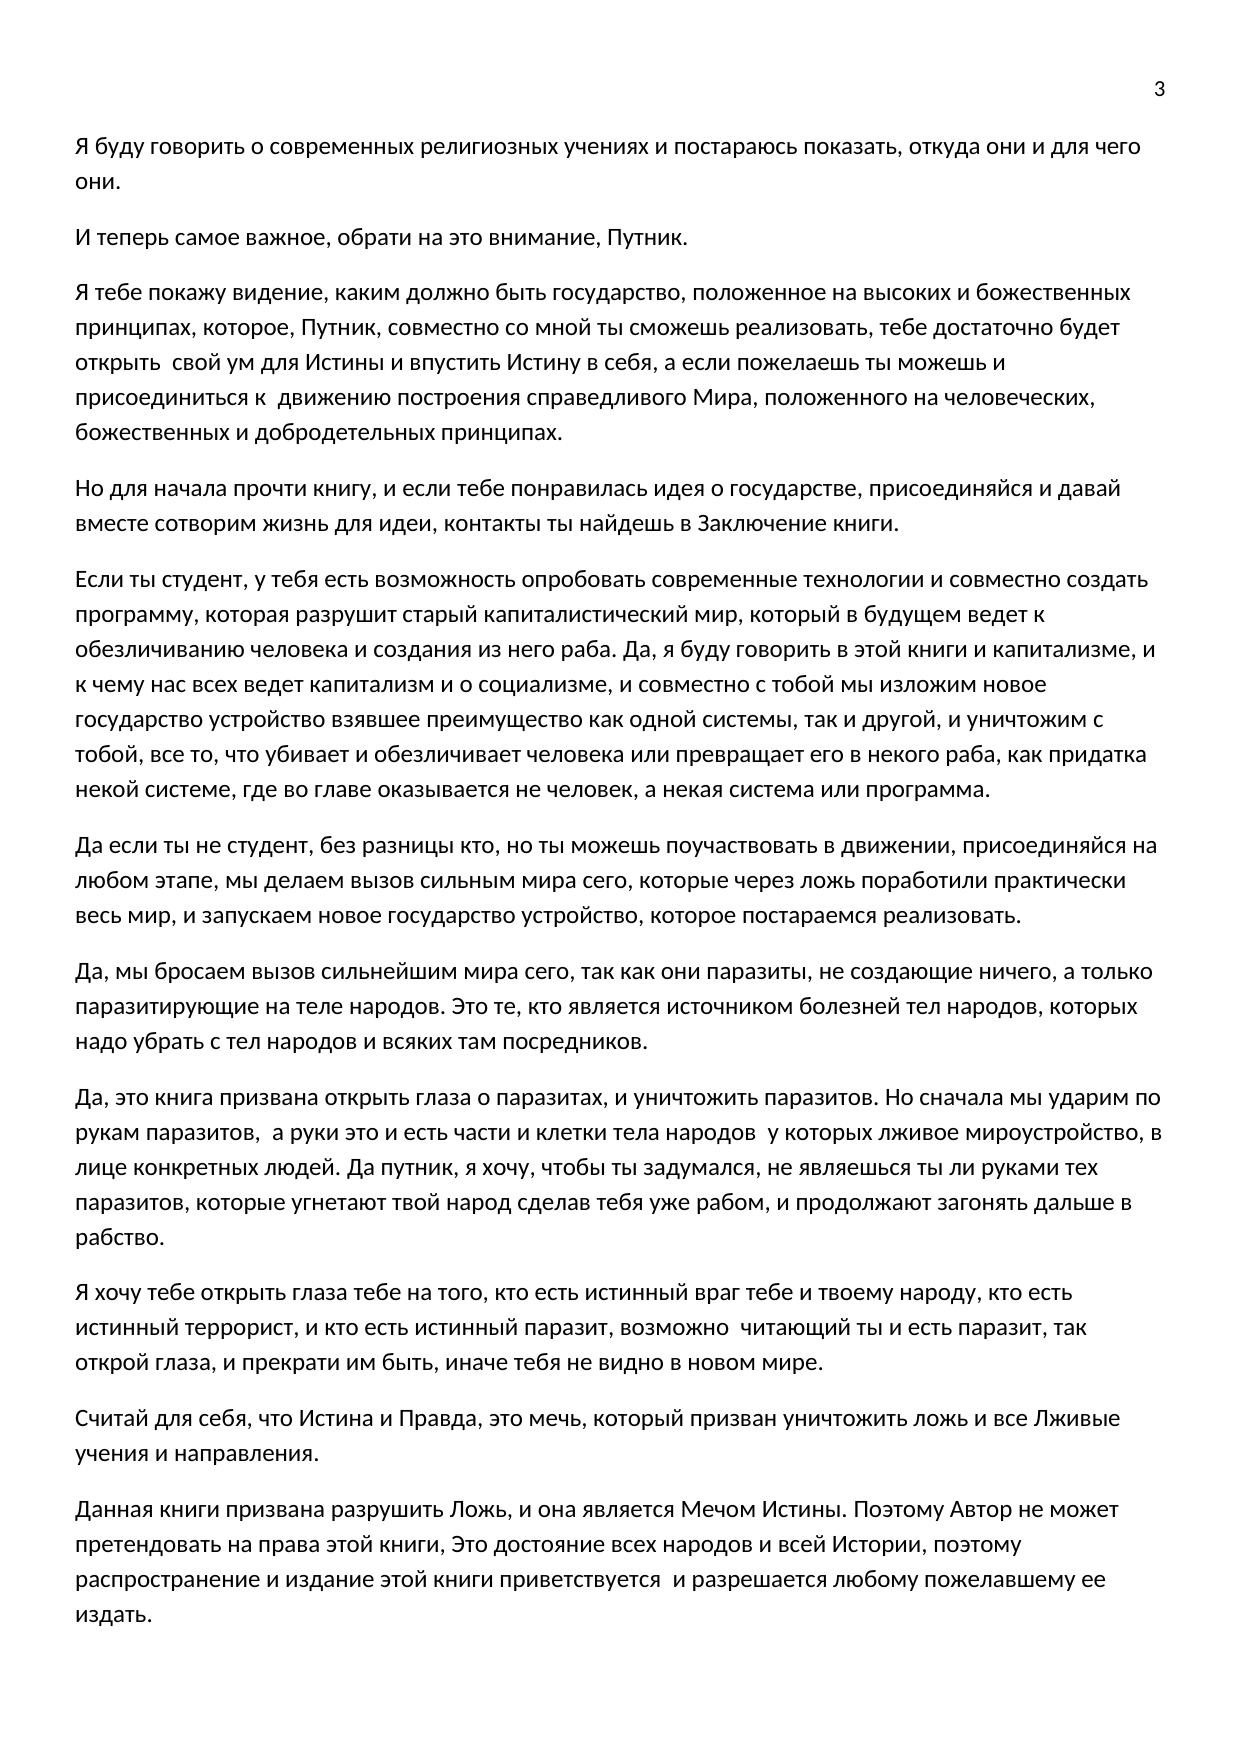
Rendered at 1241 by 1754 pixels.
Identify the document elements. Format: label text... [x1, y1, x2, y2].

text И теперь самое важное, обрати на это внимание, Путник. [75, 221, 1165, 251]
text Да, мы бросаем вызов сильнейшим мира сего, так как они паразиты, не создающие ничего, а только паразитирующие на теле народов. Это те, кто является источником болезней тел народов, которых надо убрать с тел народов и всяких там посредников. [75, 955, 1165, 1055]
text Я тебе покажу видение, каким должно быть государство, положенное на высоких и божественных принципах, которое, Путник, совместно со мной ты сможешь реализовать, тебе достаточно будет открыть свой ум для Истины и впустить Истину в себя, а если пожелаешь ты можешь и присоединиться к движению построения справедливого Мира, положенного на человеческих, божественных и добродетельных принципах. [75, 276, 1165, 447]
text Если ты студент, у тебя есть возможность опробовать современные технологии и совместно создать программу, которая разрушит старый капиталистический мир, который в будущем ведет к обезличиванию человека и создания из него раба. Да, я буду говорить в этой книги и капитализме, и к чему нас всех ведет капитализм и о социализме, и совместно с тобой мы изложим новое государство устройство взявшее преимущество как одной системы, так и другой, и уничтожим с тобой, все то, что убивает и обезличивает человека или превращает его в некого раба, как придатка некой системе, где во главе оказывается не человек, а некая система или программа. [75, 563, 1165, 804]
text Данная книги призвана разрушить Ложь, и она является Мечом Истины. Поэтому Автор не может претендовать на права этой книги, Это достояние всех народов и всей Истории, поэтому распространение и издание этой книги приветствуется и разрешается любому пожелавшему ее издать. [75, 1493, 1165, 1629]
text Я буду говорить о современных религиозных учениях и постараюсь показать, откуда они и для чего они. [75, 130, 1165, 195]
text Считай для себя, что Истина и Правда, это мечь, который призван уничтожить ложь и все Лживые учения и направления. [75, 1402, 1165, 1468]
text Я хочу тебе открыть глаза тебе на того, кто есть истинный враг тебе и твоему народу, кто есть истинный террорист, и кто есть истинный паразит, возможно читающий ты и есть паразит, так открой глаза, и прекрати им быть, иначе тебя не видно в новом мире. [75, 1276, 1165, 1377]
text Да если ты не студент, без разницы кто, но ты можешь поучаствовать в движении, присоединяйся на любом этапе, мы делаем вызов сильным мира сего, которые через ложь поработили практически весь мир, и запускаем новое государство устройство, которое постараемся реализовать. [75, 829, 1165, 929]
text Да, это книга призвана открыть глаза о паразитах, и уничтожить паразитов. Но сначала мы ударим по рукам паразитов, а руки это и есть части и клетки тела народов у которых лживое мироустройство, в лице конкретных людей. Да путник, я хочу, чтобы ты задумался, не являешься ты ли руками тех паразитов, которые угнетают твой народ сделав тебя уже рабом, и продолжают загонять дальше в рабство. [75, 1081, 1165, 1251]
text Но для начала прочти книгу, и если тебе понравилась идея о государстве, присоединяйся и давай вместе сотворим жизнь для идеи, контакты ты найдешь в Заключение книги. [75, 472, 1165, 538]
